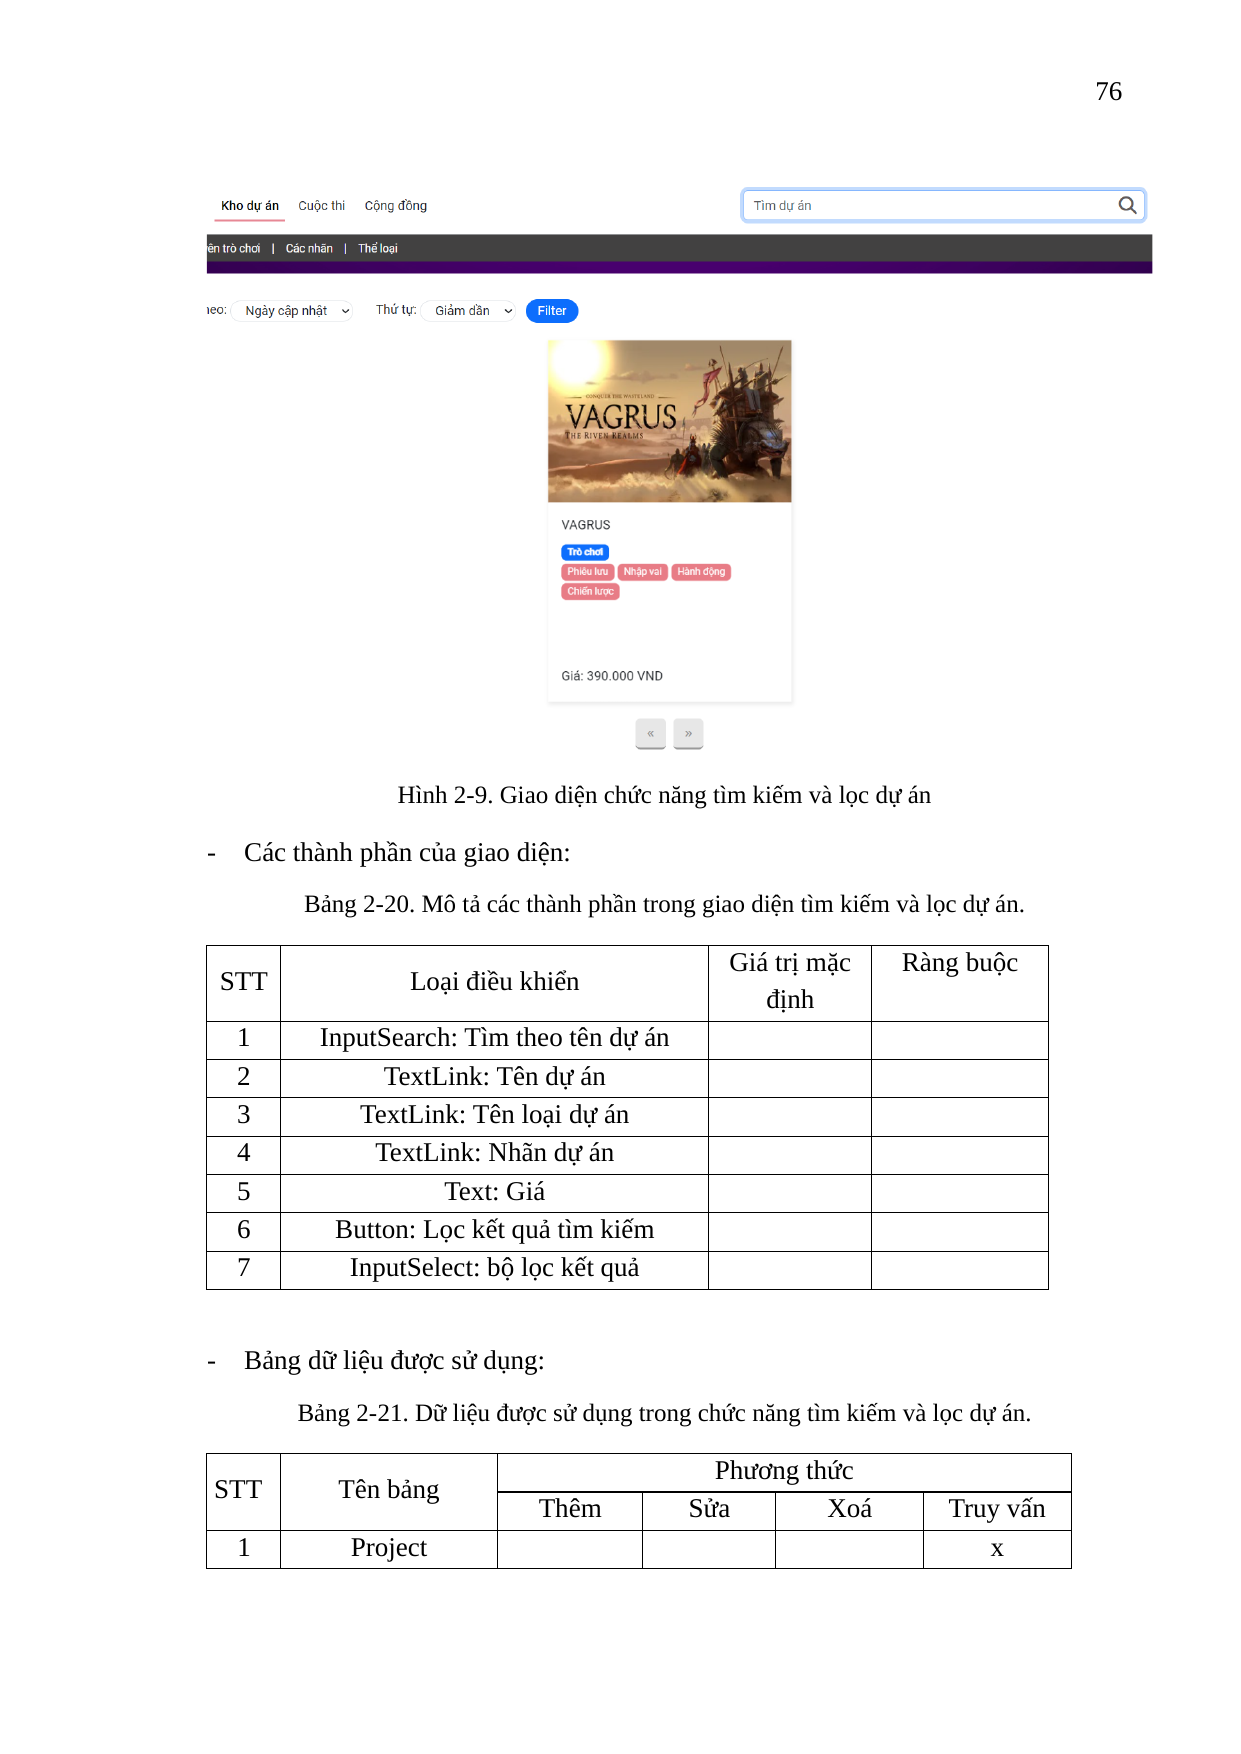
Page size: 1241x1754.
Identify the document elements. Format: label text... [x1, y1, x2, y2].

table_cell 1 [207, 1022, 280, 1059]
table_cell [872, 1022, 1048, 1059]
table_cell InputSearch: Tìm theo tên dự án [281, 1022, 708, 1059]
table_cell [709, 1098, 871, 1136]
table_header Loại điều khiển [281, 946, 708, 1021]
table_cell Xoá [776, 1493, 923, 1530]
table_cell [709, 1252, 871, 1289]
text Bảng 2-21. Dữ liệu được sử dụng trong chức năng tìm kiếm và lọc dự án. [207, 1398, 1122, 1427]
list Các thành phần của giao diện: [207, 836, 1122, 867]
table_cell 7 [207, 1252, 280, 1289]
text Bảng 2-20. Mô tả các thành phần trong giao diện tìm kiếm và lọc dự án. [207, 889, 1122, 918]
table_cell 2 [207, 1060, 280, 1097]
picture [206, 177, 1153, 758]
table_cell TextLink: Tên loại dự án [281, 1098, 708, 1136]
table_cell [709, 1175, 871, 1212]
table_cell Sửa [643, 1493, 775, 1530]
list Bảng dữ liệu được sử dụng: [207, 1344, 1122, 1375]
table_cell [872, 1098, 1048, 1136]
table_cell TextLink: Nhãn dự án [281, 1137, 708, 1174]
table_header STT [207, 1454, 280, 1530]
table_cell [776, 1531, 923, 1568]
table_cell x [924, 1531, 1071, 1568]
table_cell [872, 1137, 1048, 1174]
table_cell [709, 1060, 871, 1097]
table_cell Thêm [498, 1493, 642, 1530]
table_cell [498, 1531, 642, 1568]
table_header Tên bảng [281, 1454, 497, 1530]
table_cell [709, 1213, 871, 1251]
table_cell 6 [207, 1213, 280, 1251]
table_header Phương thức [498, 1454, 1071, 1491]
table_cell Truy vấn [924, 1493, 1071, 1530]
table_header Giá trị mặc định [709, 946, 871, 1021]
table_cell 5 [207, 1175, 280, 1212]
table_cell [709, 1022, 871, 1059]
table_cell [709, 1137, 871, 1174]
table_cell [872, 1213, 1048, 1251]
table_cell InputSelect: bộ lọc kết quả [281, 1252, 708, 1289]
table_cell [872, 1252, 1048, 1289]
text Hình 2-9. Giao diện chức năng tìm kiếm và lọc dự án [207, 780, 1122, 809]
table_cell Project [281, 1531, 497, 1568]
table_cell 3 [207, 1098, 280, 1136]
table_header STT [207, 946, 280, 1021]
table_cell 1 [207, 1531, 280, 1568]
table_cell [872, 1175, 1048, 1212]
table_cell [643, 1531, 775, 1568]
table_cell [872, 1060, 1048, 1097]
table_cell TextLink: Tên dự án [281, 1060, 708, 1097]
table_cell 4 [207, 1137, 280, 1174]
table_cell Button: Lọc kết quả tìm kiếm [281, 1213, 708, 1251]
table_cell Text: Giá [281, 1175, 708, 1212]
table_header Ràng buộc [872, 946, 1048, 1021]
